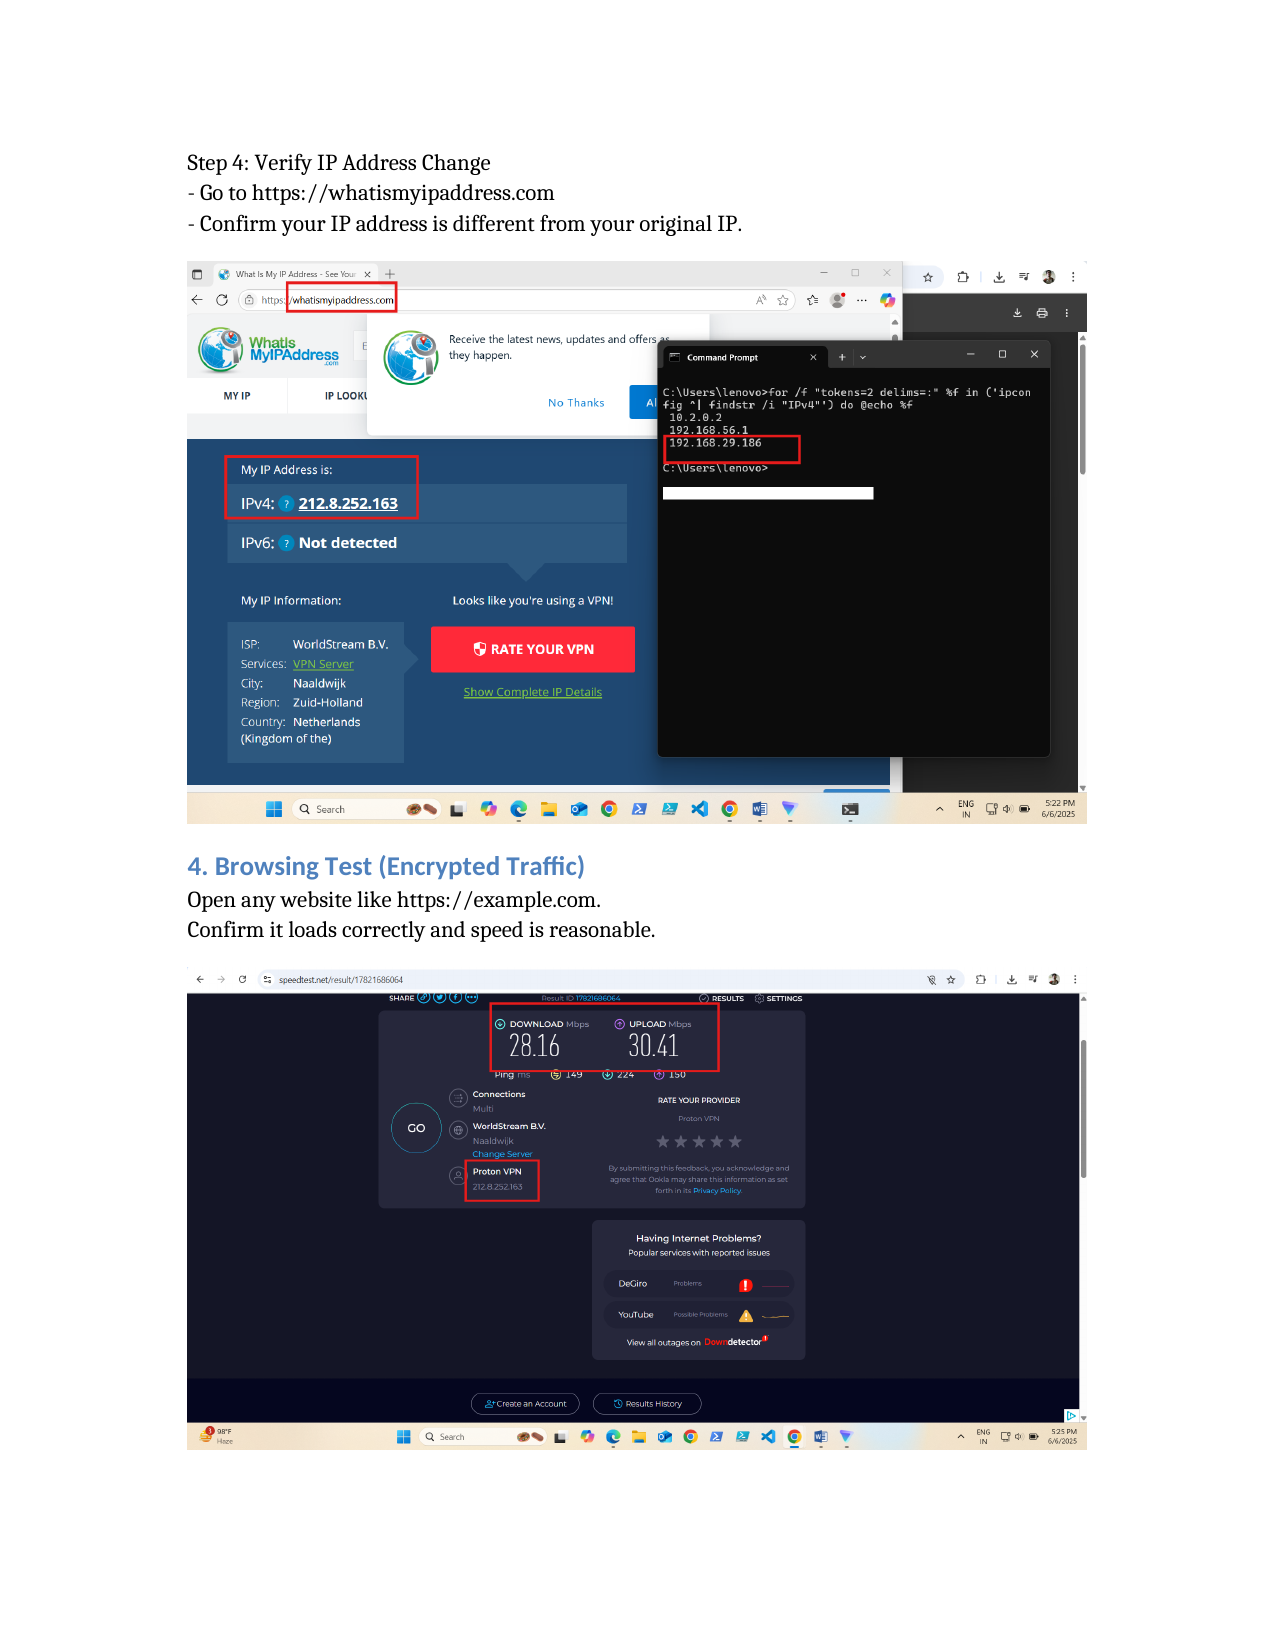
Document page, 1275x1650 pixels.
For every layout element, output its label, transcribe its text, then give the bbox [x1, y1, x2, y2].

picture [187, 967, 1087, 1450]
subtitle 4. Browsing Test (Encrypted Traffic) [187, 849, 1087, 882]
picture [187, 261, 1087, 824]
text Step 4: Verify IP Address Change - Go to https://whatismyipaddress.com - Confirm your IP address is different from your original IP. [187, 150, 1087, 237]
text Open any website like https://example.com. Confirm it loads correctly and speed is reasonable. [187, 887, 1087, 943]
